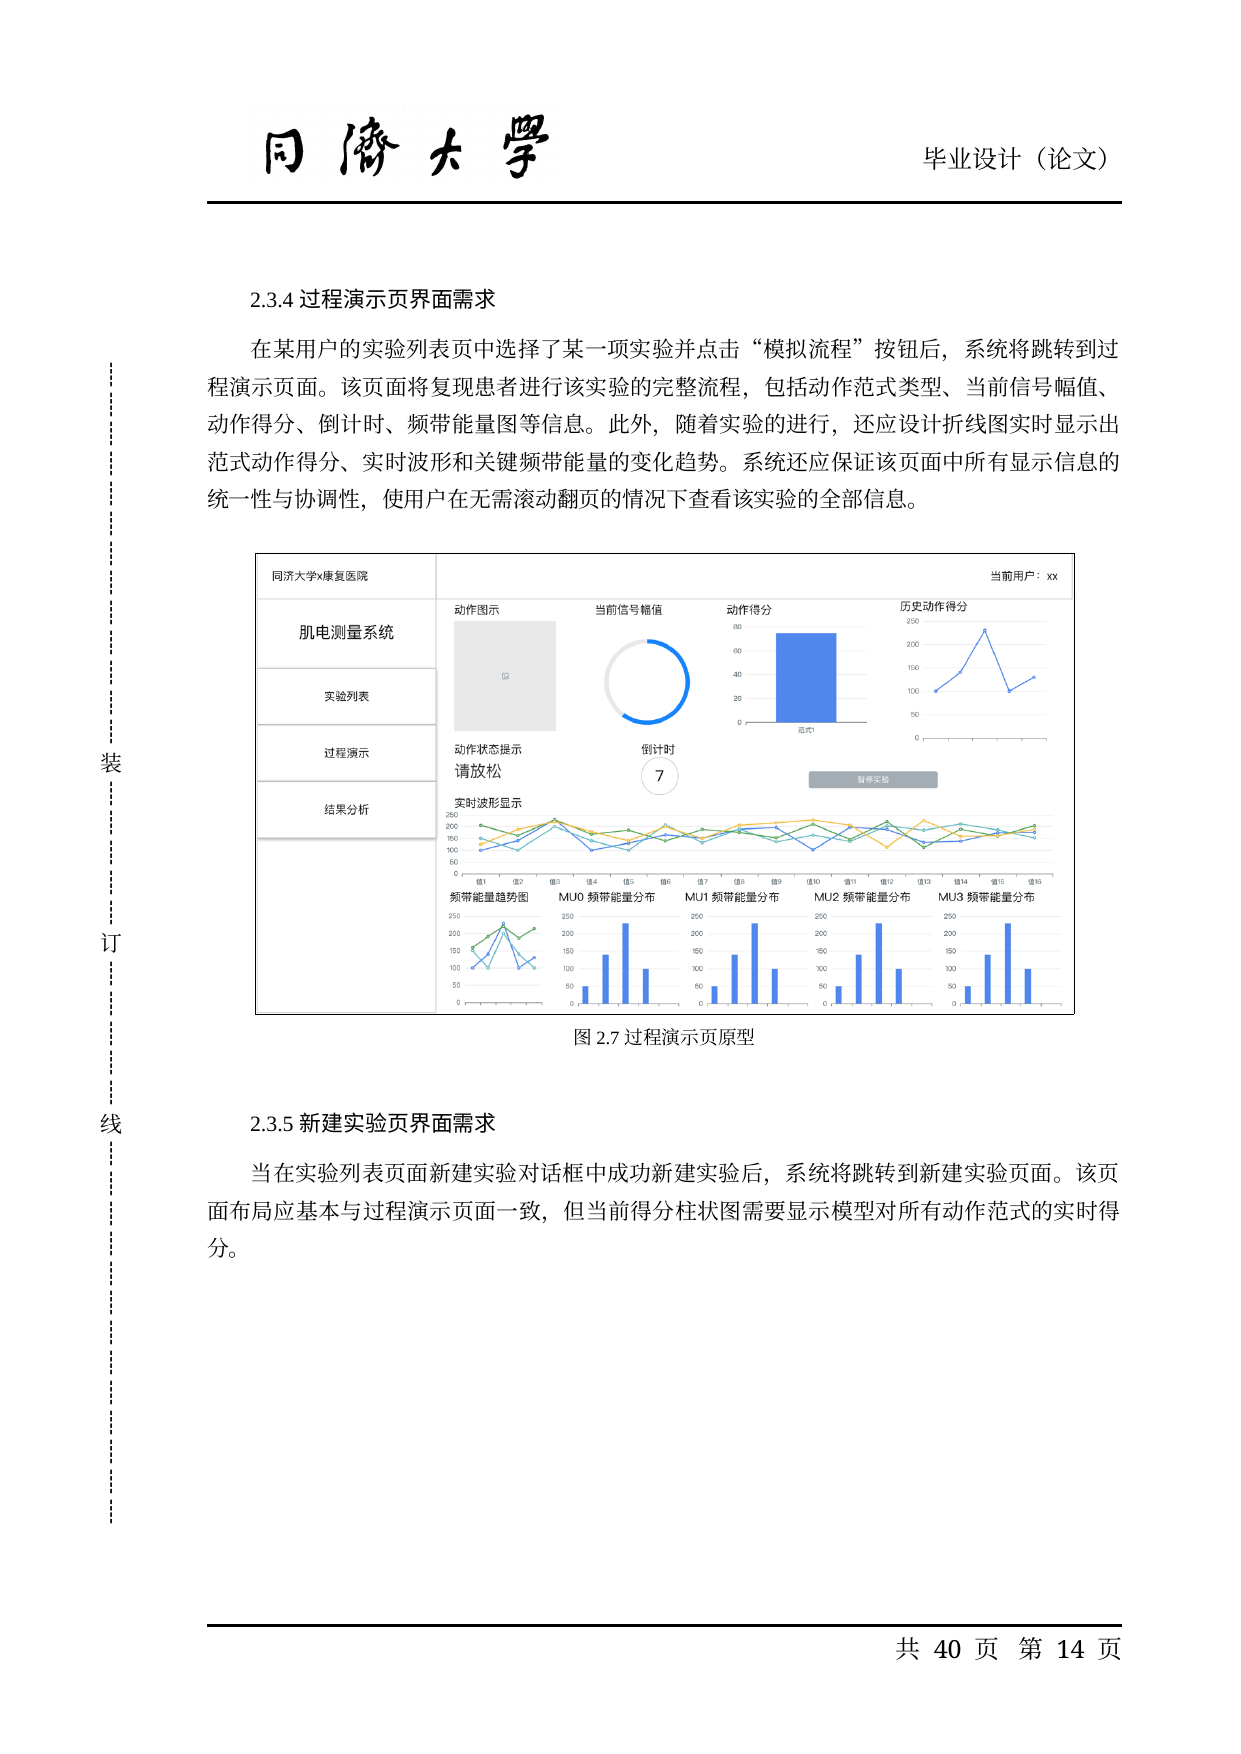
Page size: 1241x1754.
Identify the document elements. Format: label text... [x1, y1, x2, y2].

text 在某用户的实验列表页中选择了某一项实验并点击“模拟流程”按钮后，系统将跳转到过程演示页面。该页面将复现患者进行该实验的完整流程，包括动作范式类型、当前信号幅值、动作得分、倒计时、频带能量图等信息。此外，随着实验的进行，还应设计折线图实时显示出范式动作得分、实时波形和关键频带能量的变化趋势。系统还应保证该页面中所有显示信息的统一性与协调性，使用户在无需滚动翻页的情况下查看该实验的全部信息。 [207, 327, 1122, 515]
text 当在实验列表页面新建实验对话框中成功新建实验后，系统将跳转到新建实验页面。该页面布局应基本与过程演示页面一致，但当前得分柱状图需要显示模型对所有动作范式的实时得分。 [207, 1152, 1122, 1264]
picture [256, 554, 1074, 1014]
subtitle 2.3.5 新建实验页界面需求 [207, 1102, 1122, 1139]
text 图2.7 过程演示页原型 [207, 1014, 1122, 1052]
subtitle 2.3.4 过程演示页界面需求 [207, 277, 1122, 315]
picture [244, 106, 567, 185]
